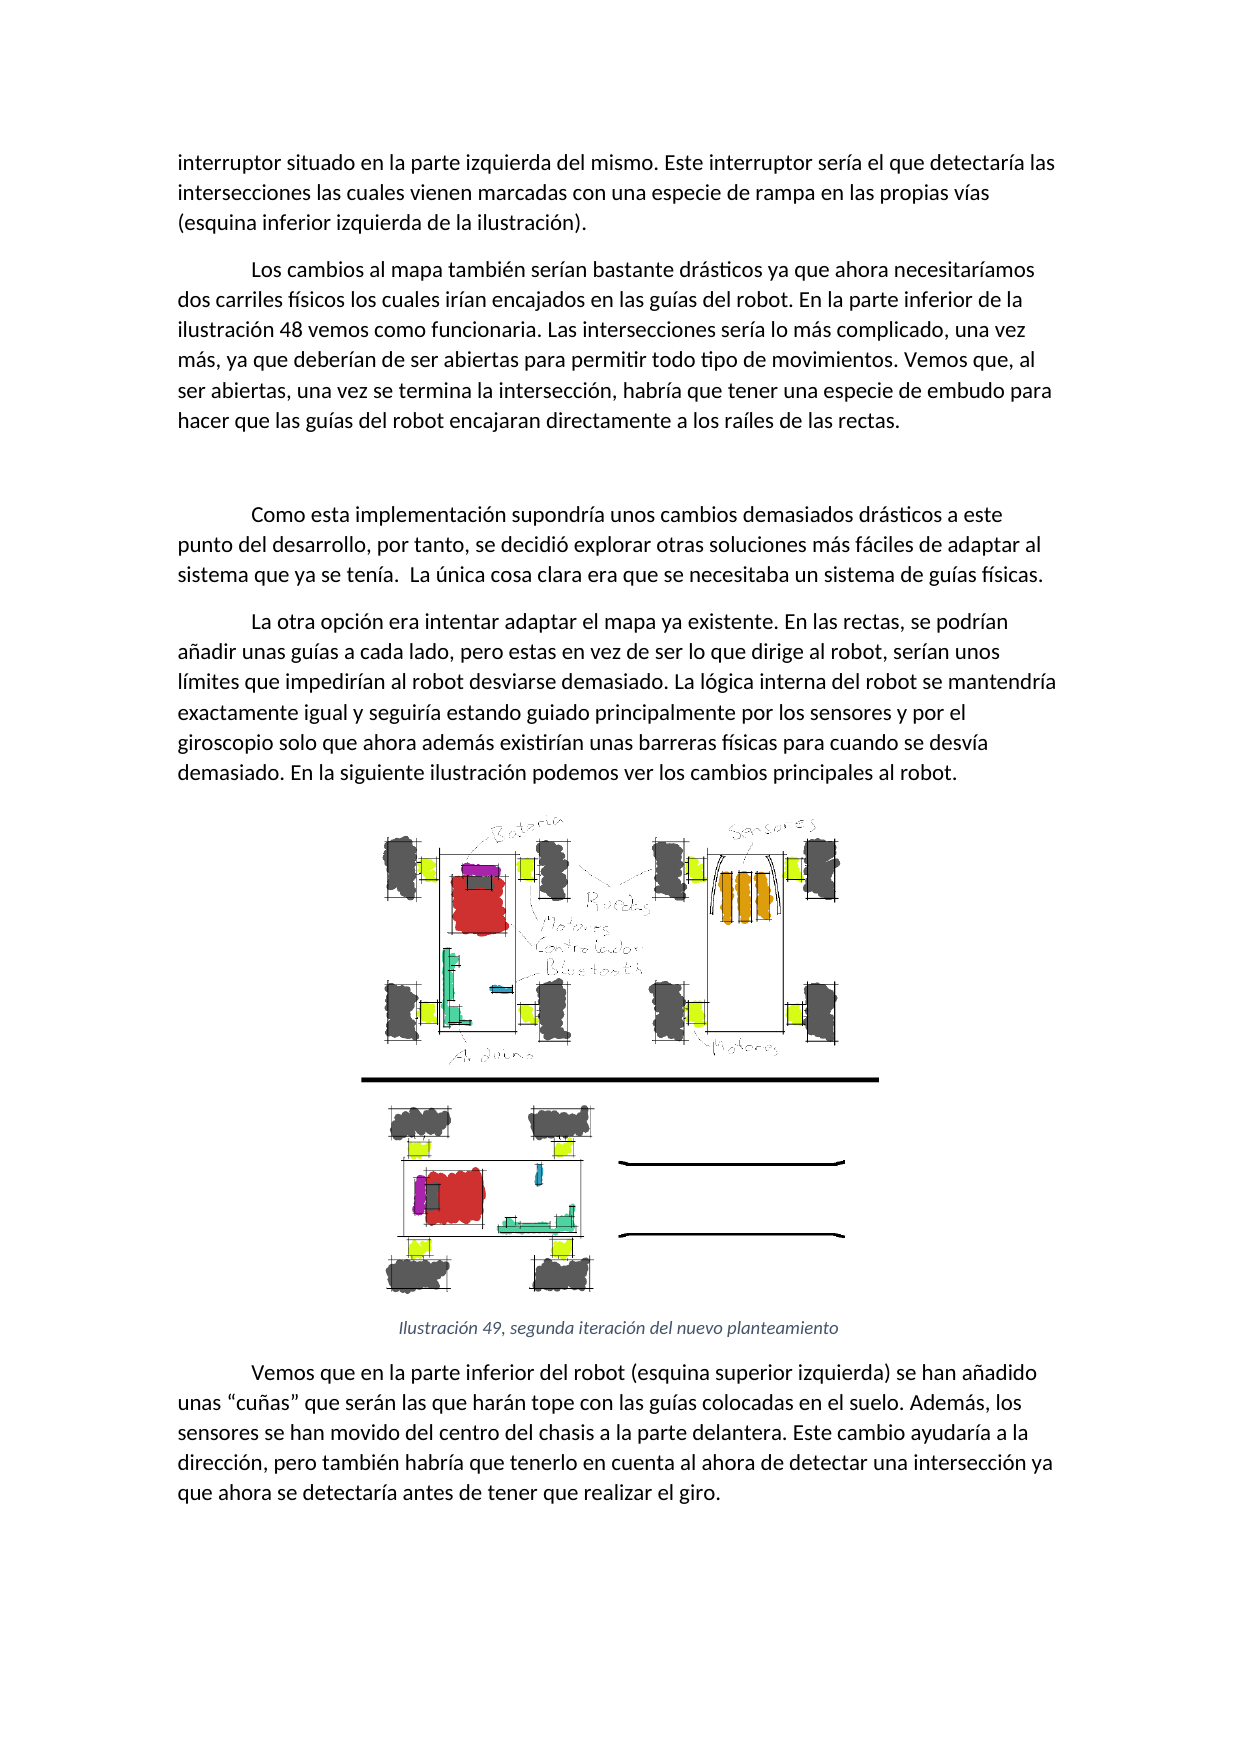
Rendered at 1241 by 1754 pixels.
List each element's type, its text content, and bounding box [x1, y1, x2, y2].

text Los cambios al mapa también serían bastante drásticos ya que ahora necesitaríamos dos carriles físicos los cuales irían encajados en las guías del robot. En la parte inferior de la ilustración 48 vemos como funcionaria. Las intersecciones sería lo más complicado, una vez más, ya que deberían de ser abiertas para permitir todo tipo de movimientos. Vemos que, al ser abiertas, una vez se termina la intersección, habría que tener una especie de embudo para hacer que las guías del robot encajaran directamente a los raíles de las rectas. [177, 255, 1063, 434]
picture [361, 795, 879, 1307]
text La otra opción era intentar adaptar el mapa ya existente. En las rectas, se podrían añadir unas guías a cada lado, pero estas en vez de ser lo que dirige al robot, serían unos límites que impedirían al robot desviarse demasiado. La lógica interna del robot se mantendría exactamente igual y seguiría estando guiado principalmente por los sensores y por el giroscopio solo que ahora además existirían unas barreras físicas para cuando se desvía demasiado. En la siguiente ilustración podemos ver los cambios principales al robot. [177, 607, 1063, 786]
text Como esta implementación supondría unos cambios demasiados drásticos a este punto del desarrollo, por tanto, se decidió explorar otras soluciones más fáciles de adaptar al sistema que ya se tenía. La única cosa clara era que se necesitaba un sistema de guías físicas. [177, 500, 1063, 588]
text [177, 148, 1063, 236]
